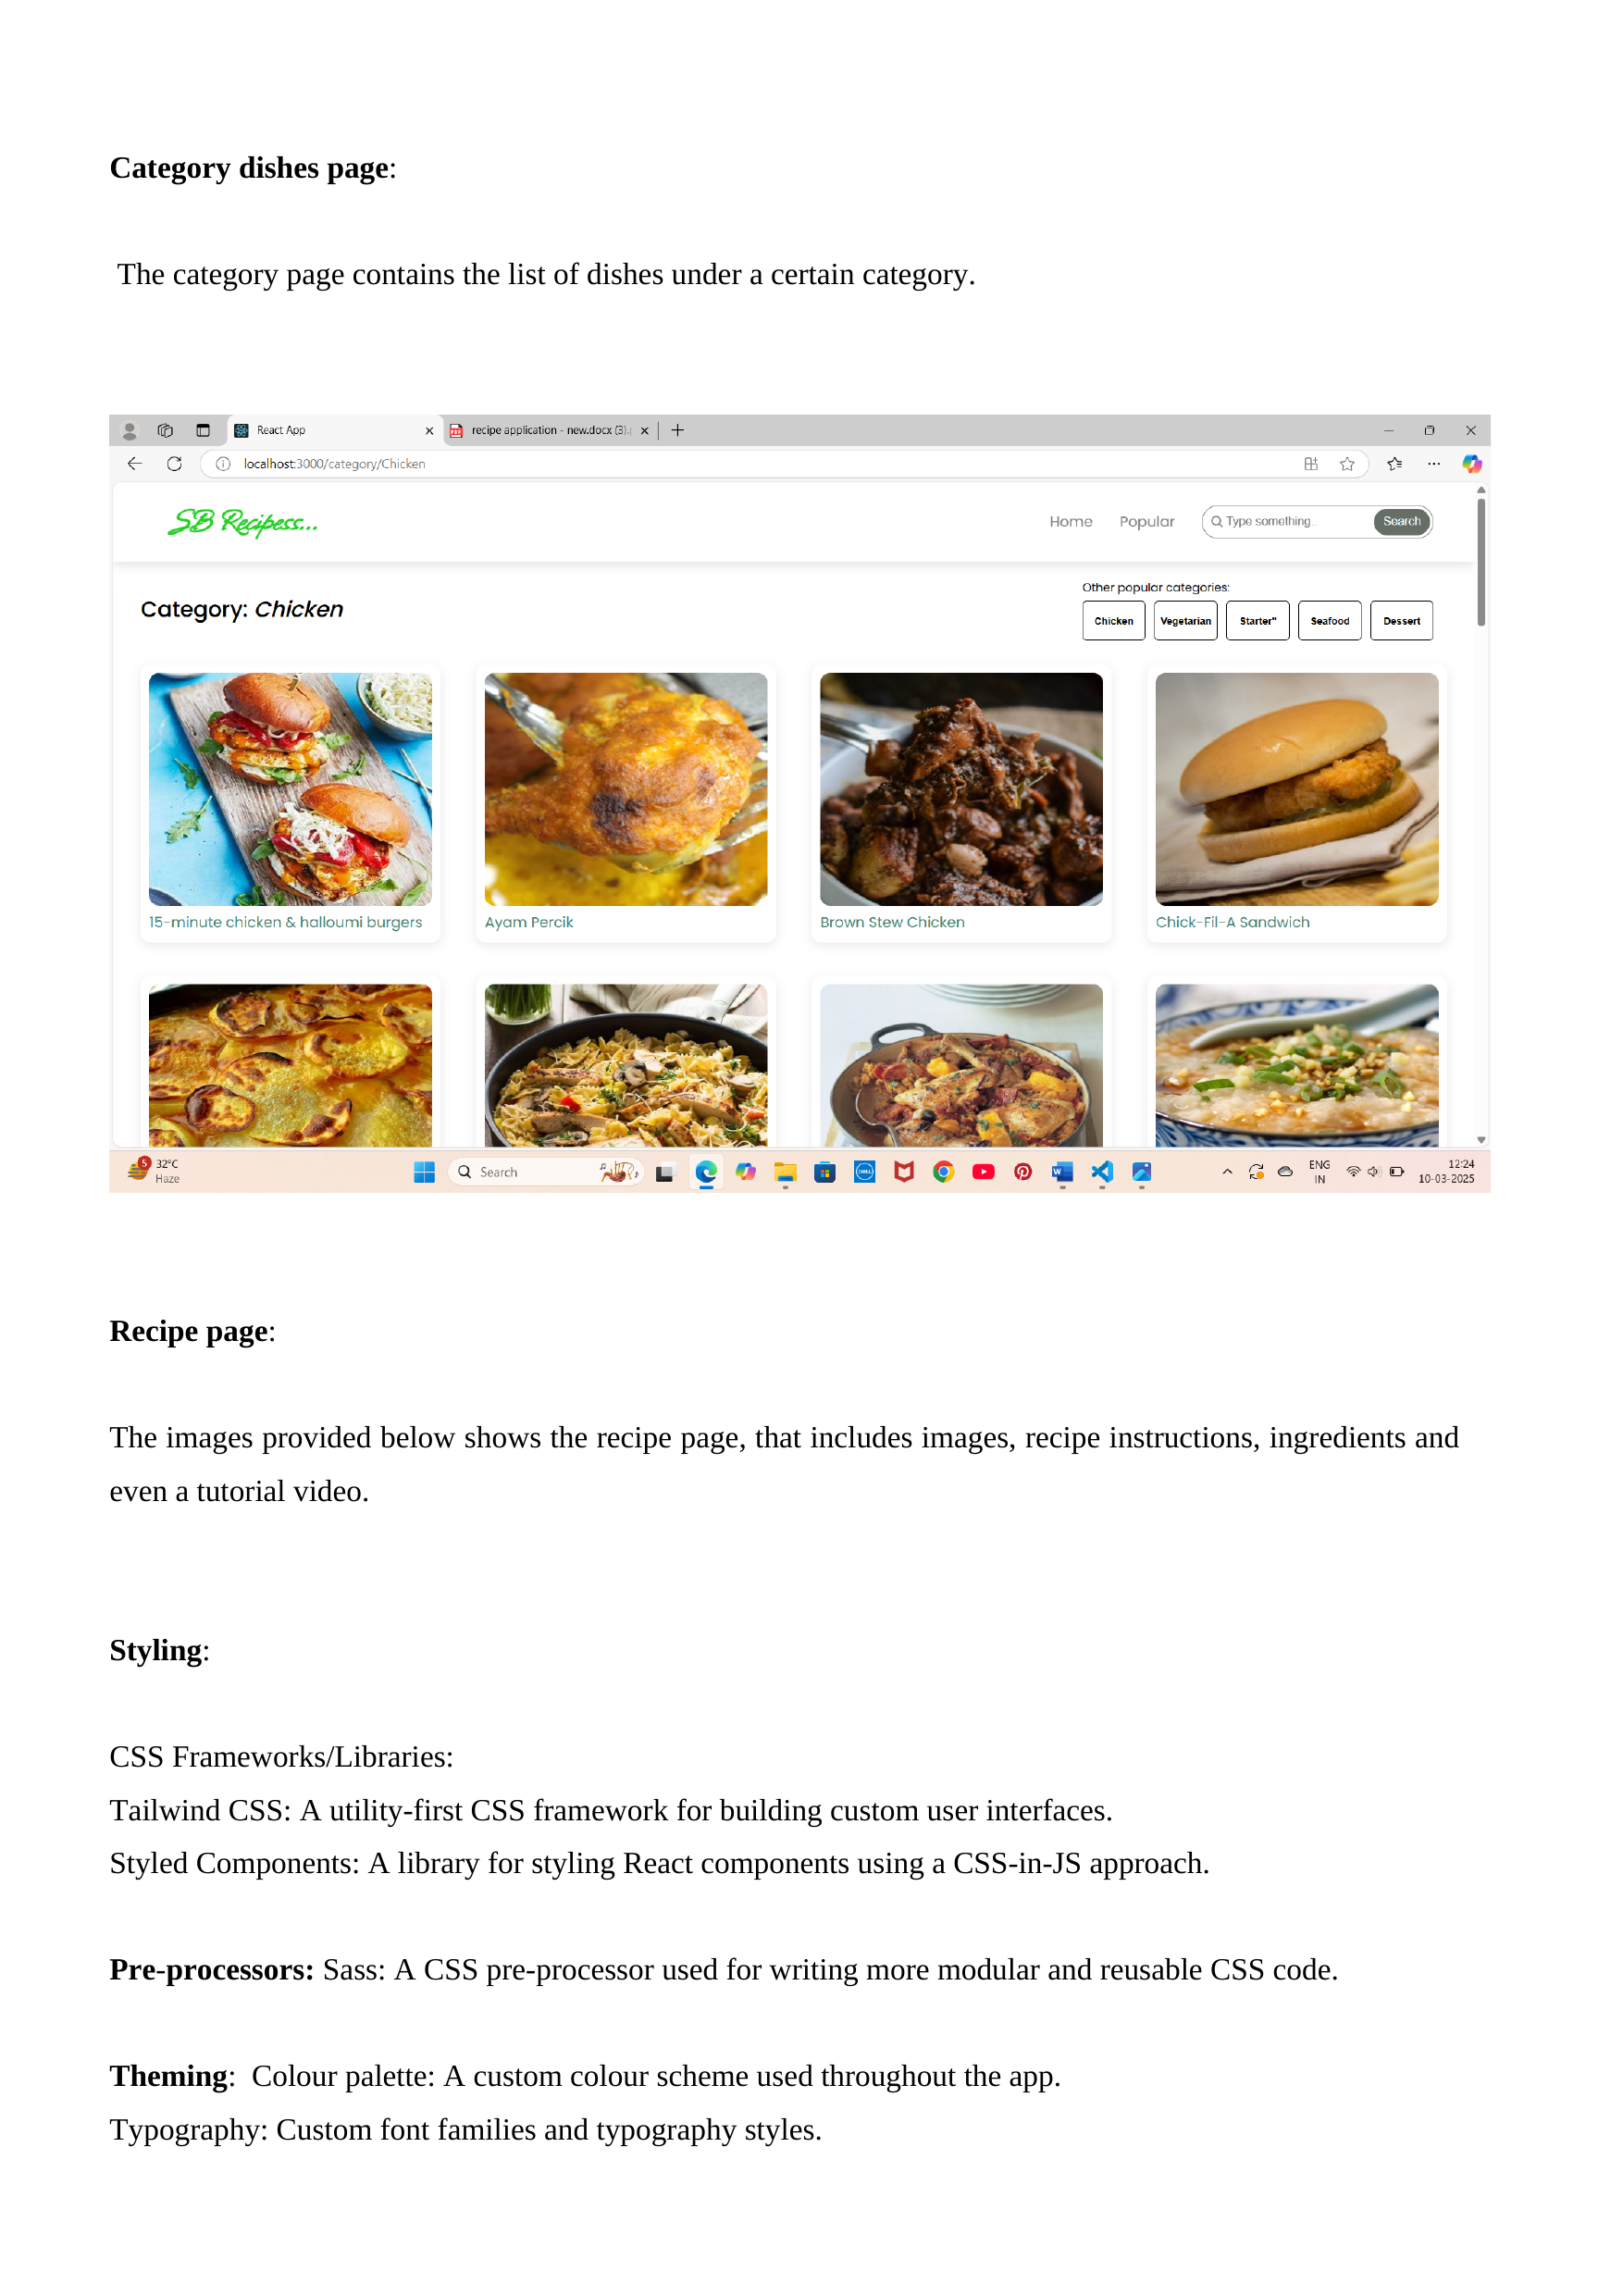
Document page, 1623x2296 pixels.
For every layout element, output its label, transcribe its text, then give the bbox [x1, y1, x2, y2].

text The images provided below shows the recipe page, that includes images, recipe instructions, ingredients and even a tutorial video. [109, 1419, 1462, 1508]
text The category page contains the list of dishes under a certain category. [109, 255, 1462, 291]
text Category dishes page: [109, 149, 1462, 184]
picture [109, 415, 1492, 1193]
text CSS Frameworks/Libraries: [109, 1738, 1462, 1774]
text Recipe page: [109, 1312, 1462, 1348]
text Typography: Custom font families and typography styles. [109, 2111, 1462, 2146]
text Pre-processors: Sass: A CSS pre-processor used for writing more modular and reusable CSS code. [109, 1951, 1462, 1987]
text Theming: Colour palette: A custom colour scheme used throughout the app. [109, 2057, 1462, 2093]
text Styled Components: A library for styling React components using a CSS-in-JS approach. [109, 1844, 1462, 1880]
text Tailwind CSS: A utility-first CSS framework for building custom user interfaces. [109, 1792, 1462, 1827]
text Styling: [109, 1632, 1462, 1668]
